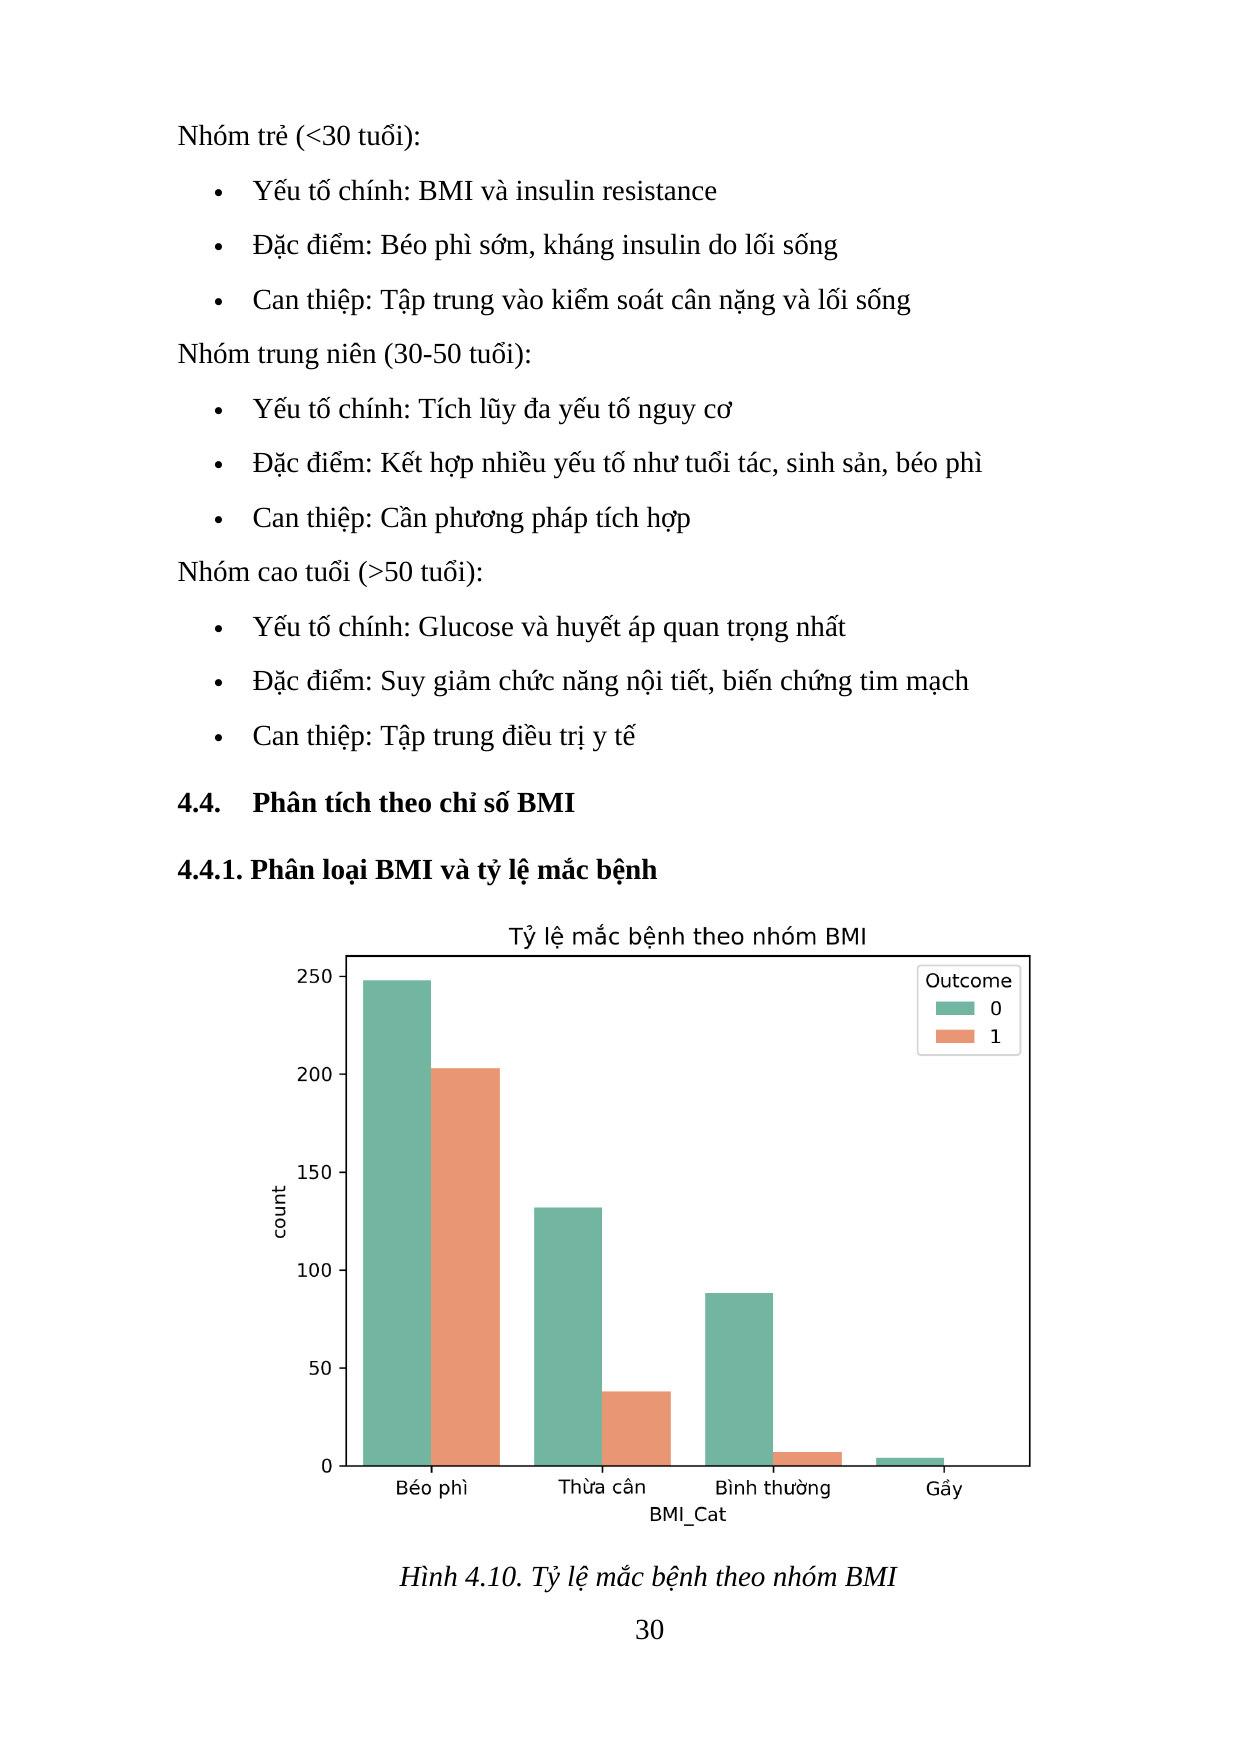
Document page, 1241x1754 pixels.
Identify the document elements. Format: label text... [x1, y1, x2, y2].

subtitle 4.4.1. Phân loại BMI và tỷ lệ mắc bệnh [177, 852, 1122, 885]
list Đặc điểm: Béo phì sớm, kháng insulin do lối sống [215, 227, 1122, 261]
subtitle 4.4. Phân tích theo chỉ số BMI [177, 785, 1122, 818]
list Can thiệp: Tập trung điều trị y tế [215, 718, 1122, 751]
list Yếu tố chính: BMI và insulin resistance [215, 173, 1122, 207]
list Can thiệp: Cần phương pháp tích hợp [215, 500, 1122, 533]
list Yếu tố chính: Tích lũy đa yếu tố nguy cơ [215, 391, 1122, 424]
text Nhóm trẻ (<30 tuổi): [177, 118, 1122, 152]
list Can thiệp: Tập trung vào kiểm soát cân nặng và lối sống [215, 282, 1122, 316]
picture [256, 910, 1043, 1539]
list Đặc điểm: Suy giảm chức năng nội tiết, biến chứng tim mạch [215, 663, 1122, 697]
text Nhóm cao tuổi (>50 tuổi): [177, 554, 1122, 588]
text Hình 4.10. Tỷ lệ mắc bệnh theo nhóm BMI [177, 1559, 1122, 1593]
text Nhóm trung niên (30-50 tuổi): [177, 336, 1122, 370]
list Đặc điểm: Kết hợp nhiều yếu tố như tuổi tác, sinh sản, béo phì [215, 445, 1122, 479]
list Yếu tố chính: Glucose và huyết áp quan trọng nhất [215, 609, 1122, 642]
